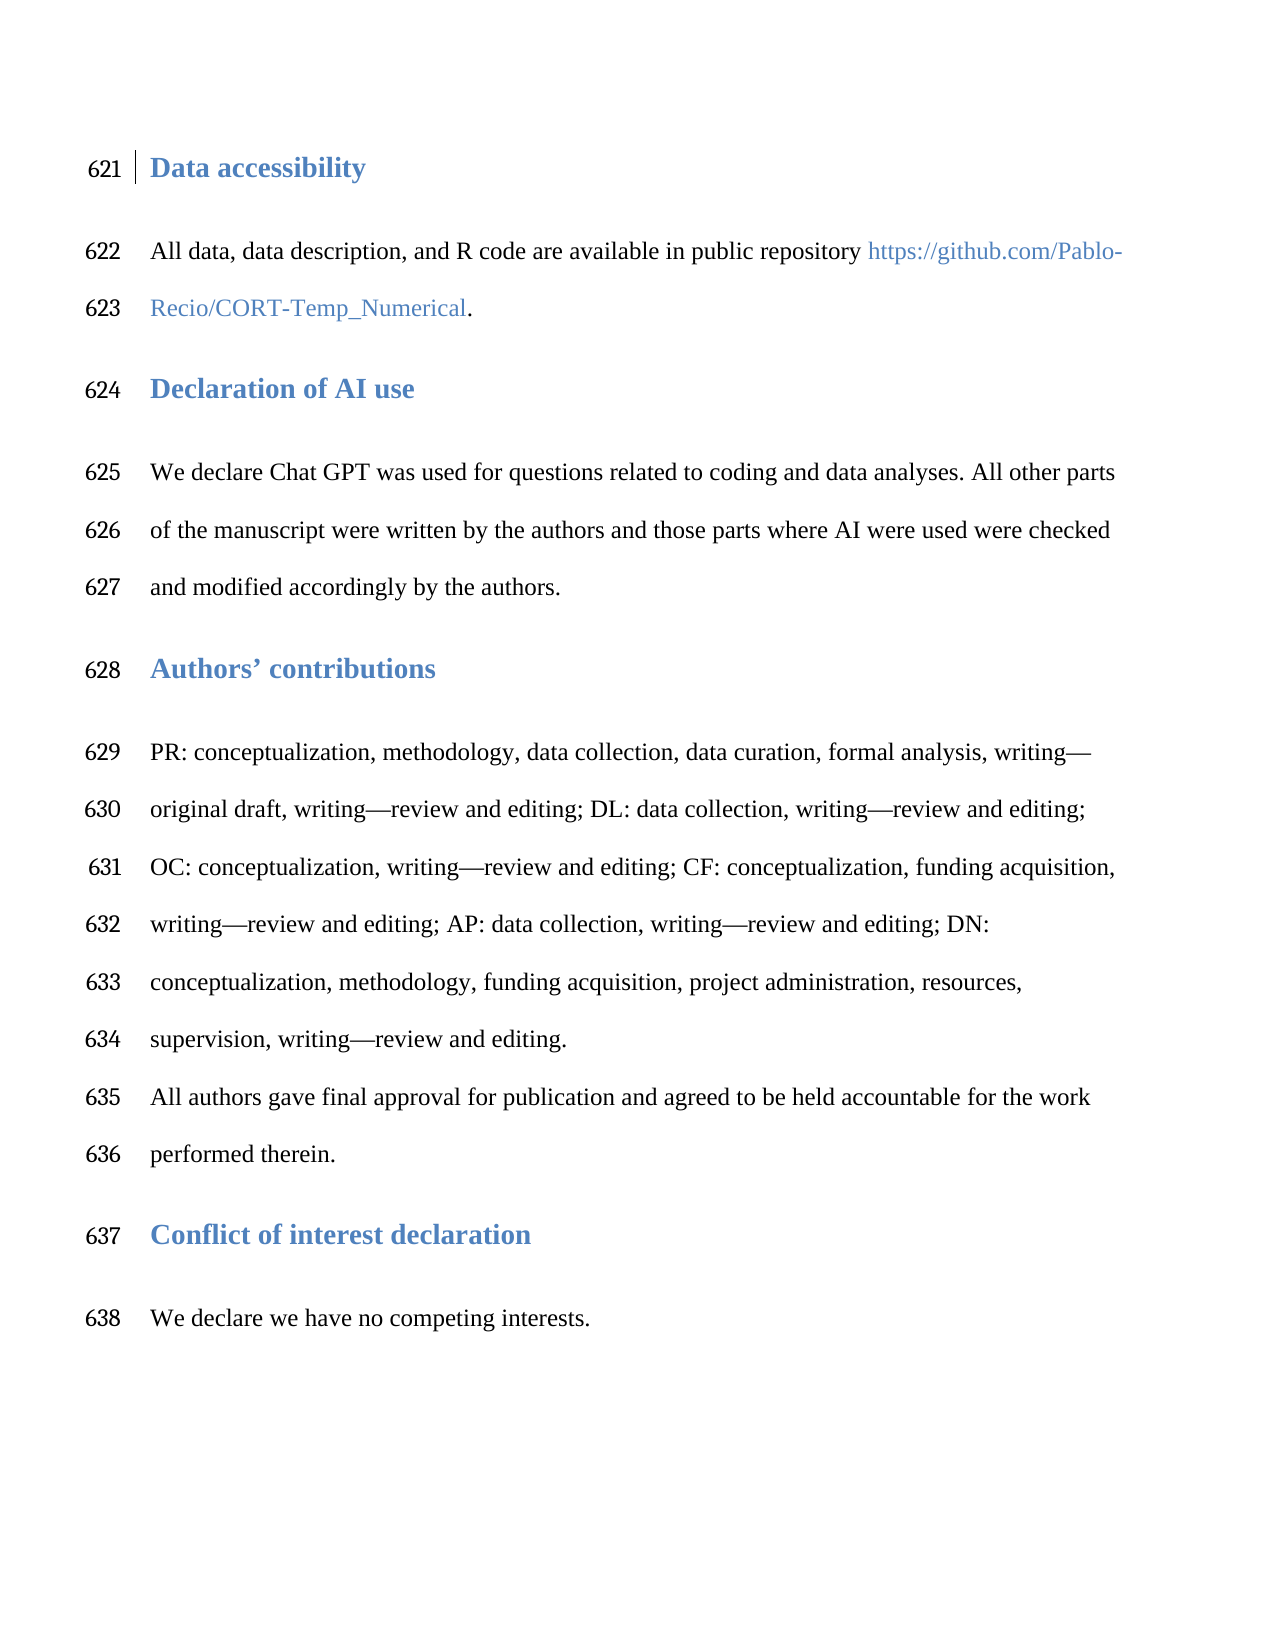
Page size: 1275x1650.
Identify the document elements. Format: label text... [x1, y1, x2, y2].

text PR: conceptualization, methodology, data collection, data curation, formal analysis, writing—original draft, writing—review and editing; DL: data collection, writing—review and editing; OC: conceptualization, writing—review and editing; CF: conceptualization, funding acquisition, writing—review and editing; AP: data collection, writing—review and editing; DN: conceptualization, methodology, funding acquisition, project administration, resources, supervision, writing—review and editing. All authors gave final approval for publication and agreed to be held accountable for the work performed therein. [150, 737, 1125, 1168]
text We declare we have no competing interests. [150, 1303, 1125, 1332]
text All data, data description, and R code are available in public repository https://github.com/Pablo-Recio/CORT-Temp_Numerical. [150, 236, 1125, 322]
subtitle Data accessibility [150, 150, 1125, 183]
subtitle Authors’ contributions [150, 651, 1125, 684]
subtitle Conflict of interest declaration [150, 1217, 1125, 1251]
subtitle Declaration of AI use [150, 372, 1125, 405]
text We declare Chat GPT was used for questions related to coding and data analyses. All other parts of the manuscript were written by the authors and those parts where AI were used were checked and modified accordingly by the authors. [150, 457, 1125, 601]
